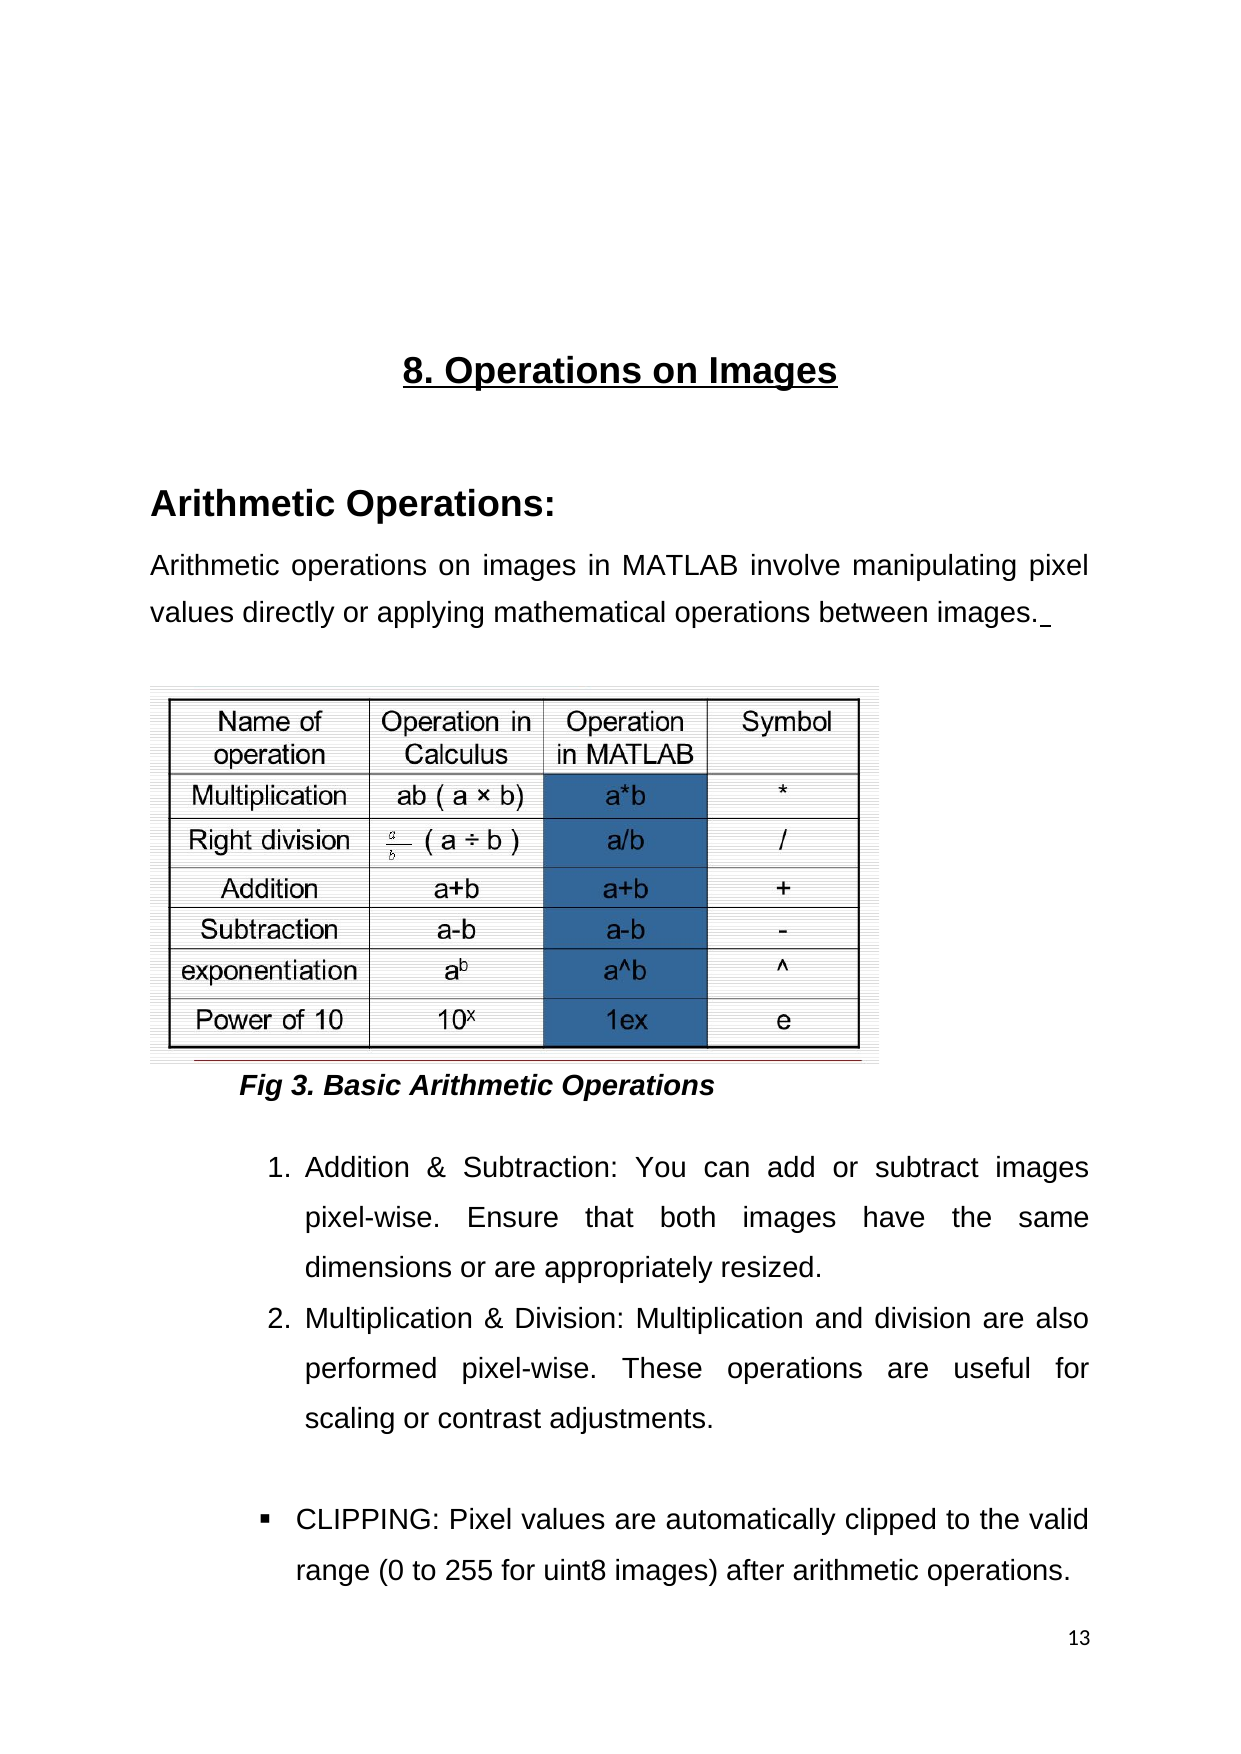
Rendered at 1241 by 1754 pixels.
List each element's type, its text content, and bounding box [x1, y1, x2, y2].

text 8. Operations on Images [150, 349, 1090, 392]
list Multiplication & Division: Multiplication and division are also performed pixel-wise. These operations are useful for scaling or contrast adjustments. [267, 1301, 1090, 1435]
text Arithmetic Operations: [150, 481, 1090, 524]
text Fig 3. Basic Arithmetic Operations [150, 1068, 1090, 1102]
list CLIPPING: Pixel values are automatically clipped to the valid range (0 to 255 for uint8 images) after arithmetic operations. [258, 1502, 1090, 1586]
text Arithmetic operations on images in MATLAB involve manipulating pixel values directly or applying mathematical operations between images. [150, 547, 1090, 631]
list Addition & Subtraction: You can add or subtract images pixel-wise. Ensure that both images have the same dimensions or are appropriately resized. [267, 1150, 1090, 1284]
picture [150, 686, 880, 1064]
